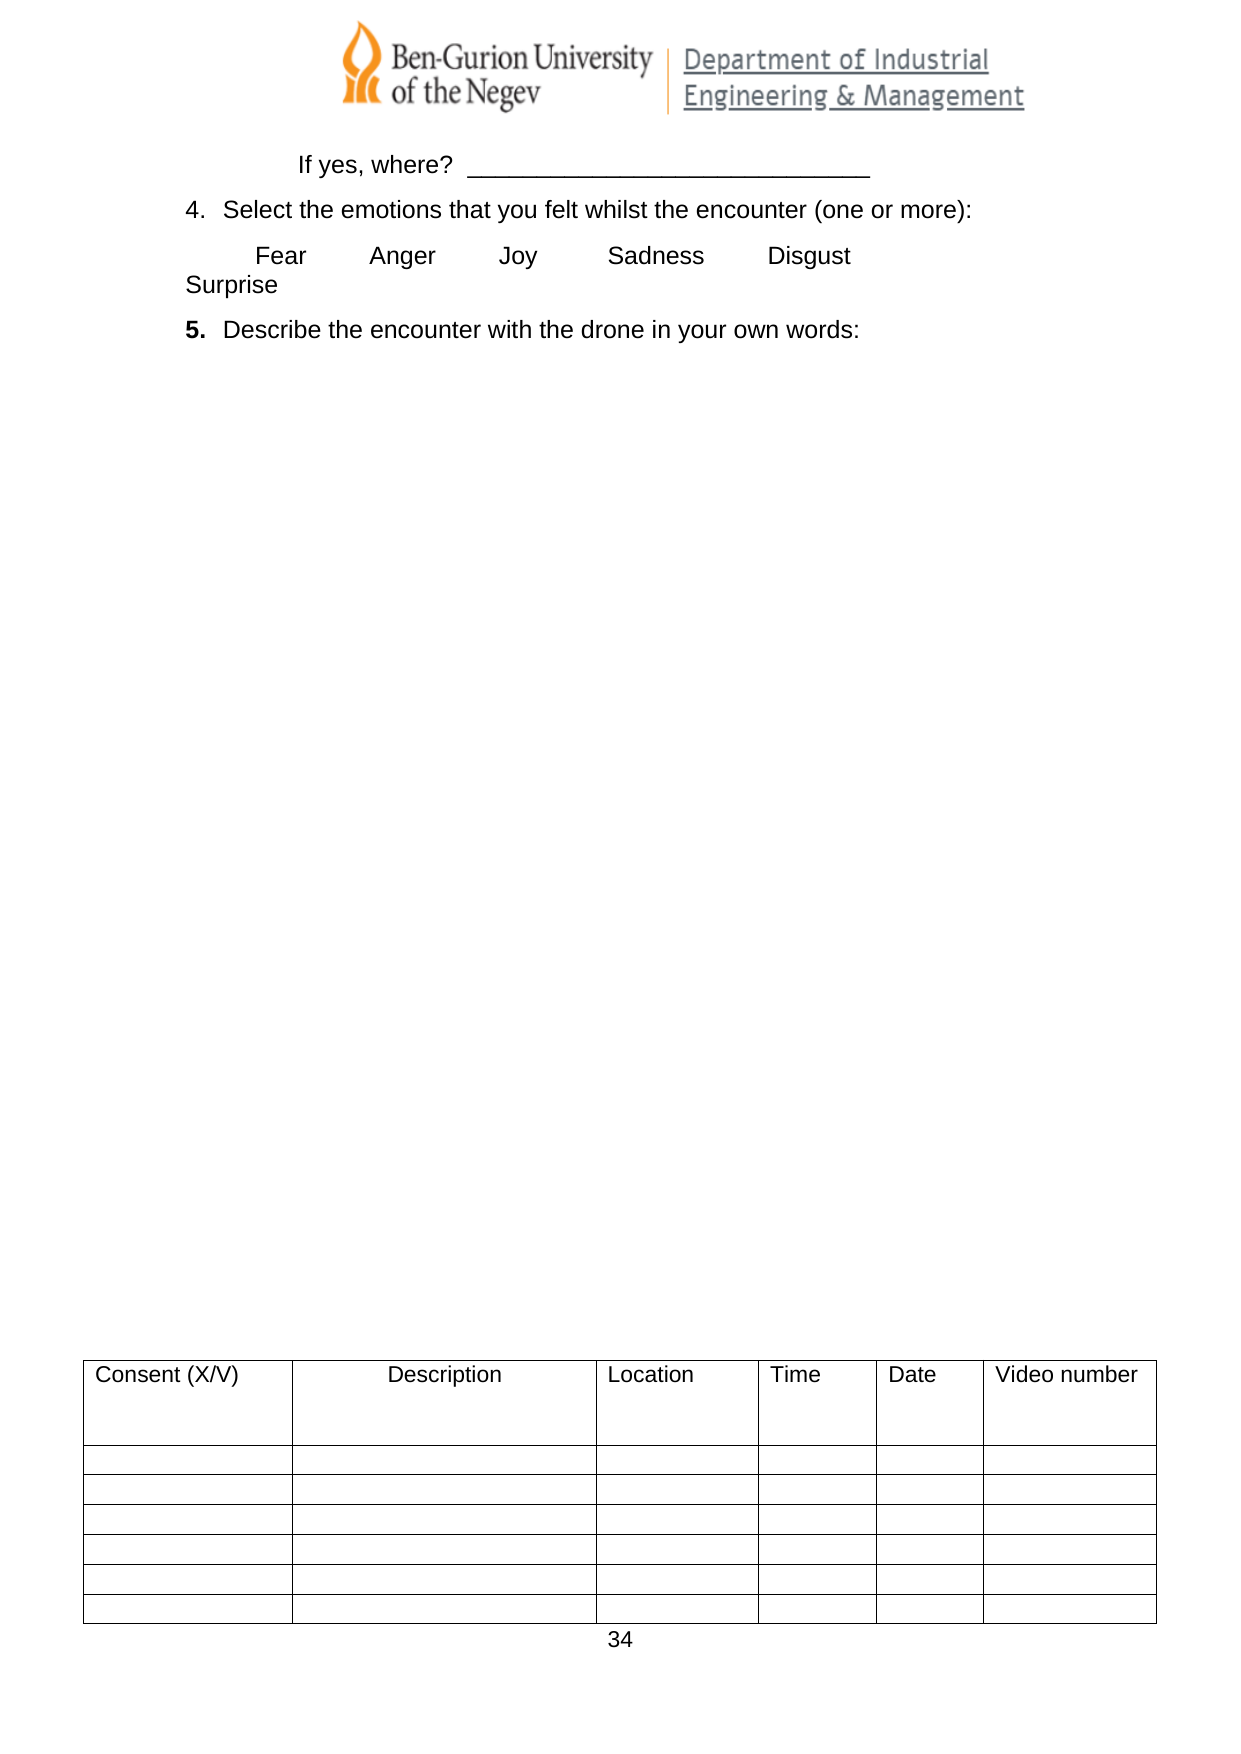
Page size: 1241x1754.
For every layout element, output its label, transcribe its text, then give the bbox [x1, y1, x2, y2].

table_cell [293, 1446, 596, 1474]
table_cell [84, 1595, 292, 1623]
text If yes, where? _____________________________ [223, 150, 1093, 179]
table_cell [293, 1505, 596, 1534]
list Describe the encounter with the drone in your own words: [185, 315, 1093, 344]
table_cell [293, 1595, 596, 1623]
table_cell [877, 1446, 983, 1474]
table_cell [759, 1565, 876, 1593]
table_cell [597, 1505, 758, 1534]
table_cell [597, 1595, 758, 1623]
table_header Time [759, 1361, 876, 1444]
table_header Location [597, 1361, 758, 1444]
table_cell [84, 1446, 292, 1474]
table_cell [984, 1565, 1156, 1593]
picture [336, 19, 1043, 121]
table_cell [877, 1595, 983, 1623]
table_cell [84, 1565, 292, 1593]
table_cell [293, 1565, 596, 1593]
table_cell [984, 1595, 1156, 1623]
table_cell [759, 1446, 876, 1474]
table_cell [759, 1595, 876, 1623]
table_cell [877, 1565, 983, 1593]
table_cell [293, 1475, 596, 1504]
table_cell [984, 1505, 1156, 1534]
table_cell [597, 1535, 758, 1564]
table_cell [84, 1535, 292, 1564]
table_cell [877, 1505, 983, 1534]
list Select the emotions that you felt whilst the encounter (one or more): [185, 195, 1093, 224]
table_cell [597, 1565, 758, 1593]
table_header Video number [984, 1361, 1156, 1444]
table_cell [597, 1475, 758, 1504]
table_header Consent (X/V) [84, 1361, 292, 1444]
table_cell [759, 1535, 876, 1564]
table_cell [84, 1505, 292, 1534]
table_cell [877, 1475, 983, 1504]
text Fear Anger Joy Sadness Disgust Surprise [185, 241, 1093, 298]
table_cell [597, 1446, 758, 1474]
table_cell [984, 1475, 1156, 1504]
table_cell [84, 1475, 292, 1504]
table_cell [293, 1535, 596, 1564]
table_cell [984, 1535, 1156, 1564]
table_cell [759, 1505, 876, 1534]
table_cell [984, 1446, 1156, 1474]
table_cell [877, 1535, 983, 1564]
table_cell [759, 1475, 876, 1504]
table_header Date [877, 1361, 983, 1444]
table_header Description [293, 1361, 596, 1444]
